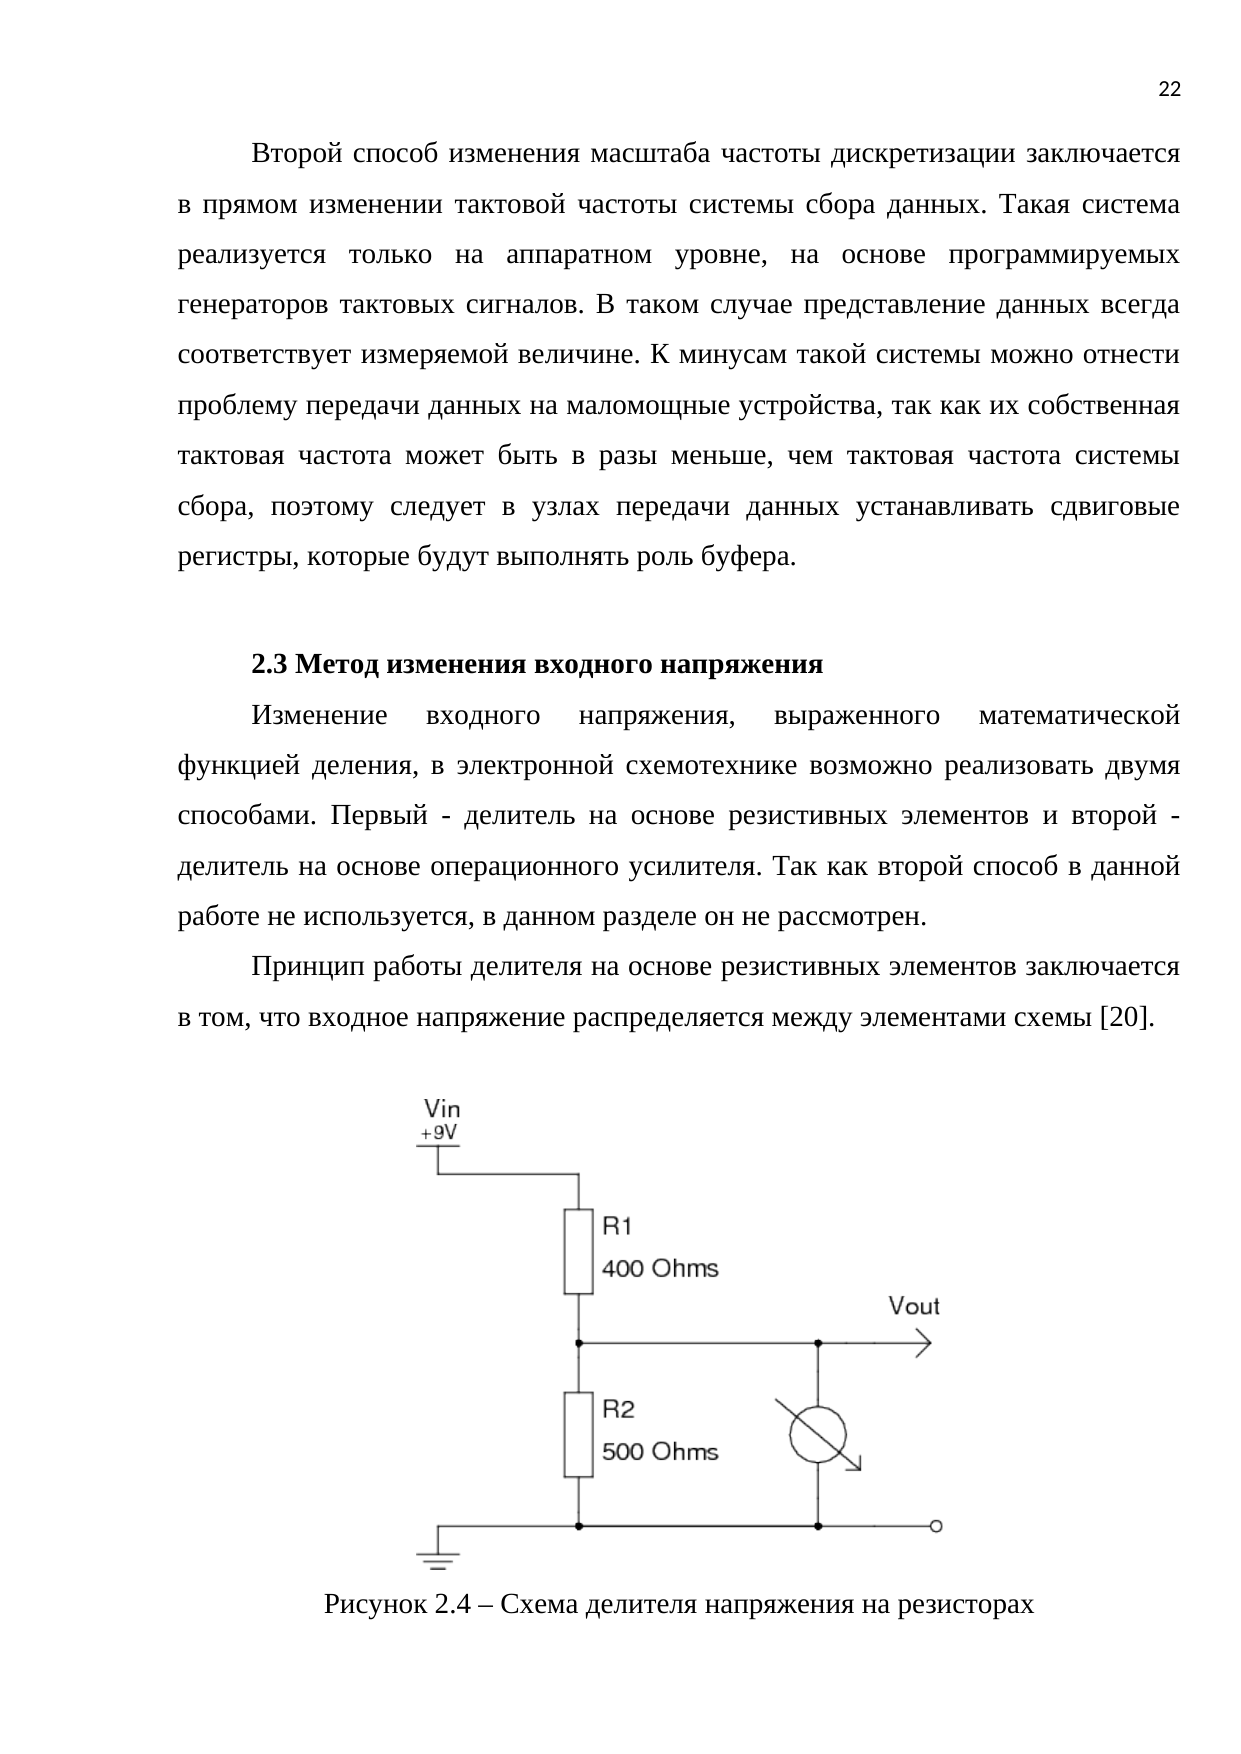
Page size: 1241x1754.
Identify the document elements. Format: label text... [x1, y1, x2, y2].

text Принцип работы делителя на основе резистивных элементов заключается в том, что входное напряжение распределяется между элементами схемы [20]. [177, 948, 1181, 1032]
text 2.3 Метод изменения входного напряжения [177, 647, 1181, 680]
text Второй способ изменения масштаба частоты дискретизации заключается в прямом изменении тактовой частоты системы сбора данных. Такая система реализуется только на аппаратном уровне, на основе программируемых генераторов тактовых сигналов. В таком случае представление данных всегда соответствует измеряемой величине. К минусам такой системы можно отнести проблему передачи данных на маломощные устройства, так как их собственная тактовая частота может быть в разы меньше, чем тактовая частота системы сбора, поэтому следует в узлах передачи данных устанавливать сдвиговые регистры, которые будут выполнять роль буфера. [177, 135, 1181, 571]
text Изменение входного напряжения, выраженного математической функцией деления, в электронной схемотехнике возможно реализовать двумя способами. Первый - делитель на основе резистивных элементов и второй - делитель на основе операционного усилителя. Так как второй способ в данной работе не используется, в данном разделе он не рассмотрен. [177, 697, 1181, 932]
picture [416, 1099, 943, 1570]
text Рисунок 2.4 – Схема делителя напряжения на резисторах [177, 1586, 1181, 1620]
